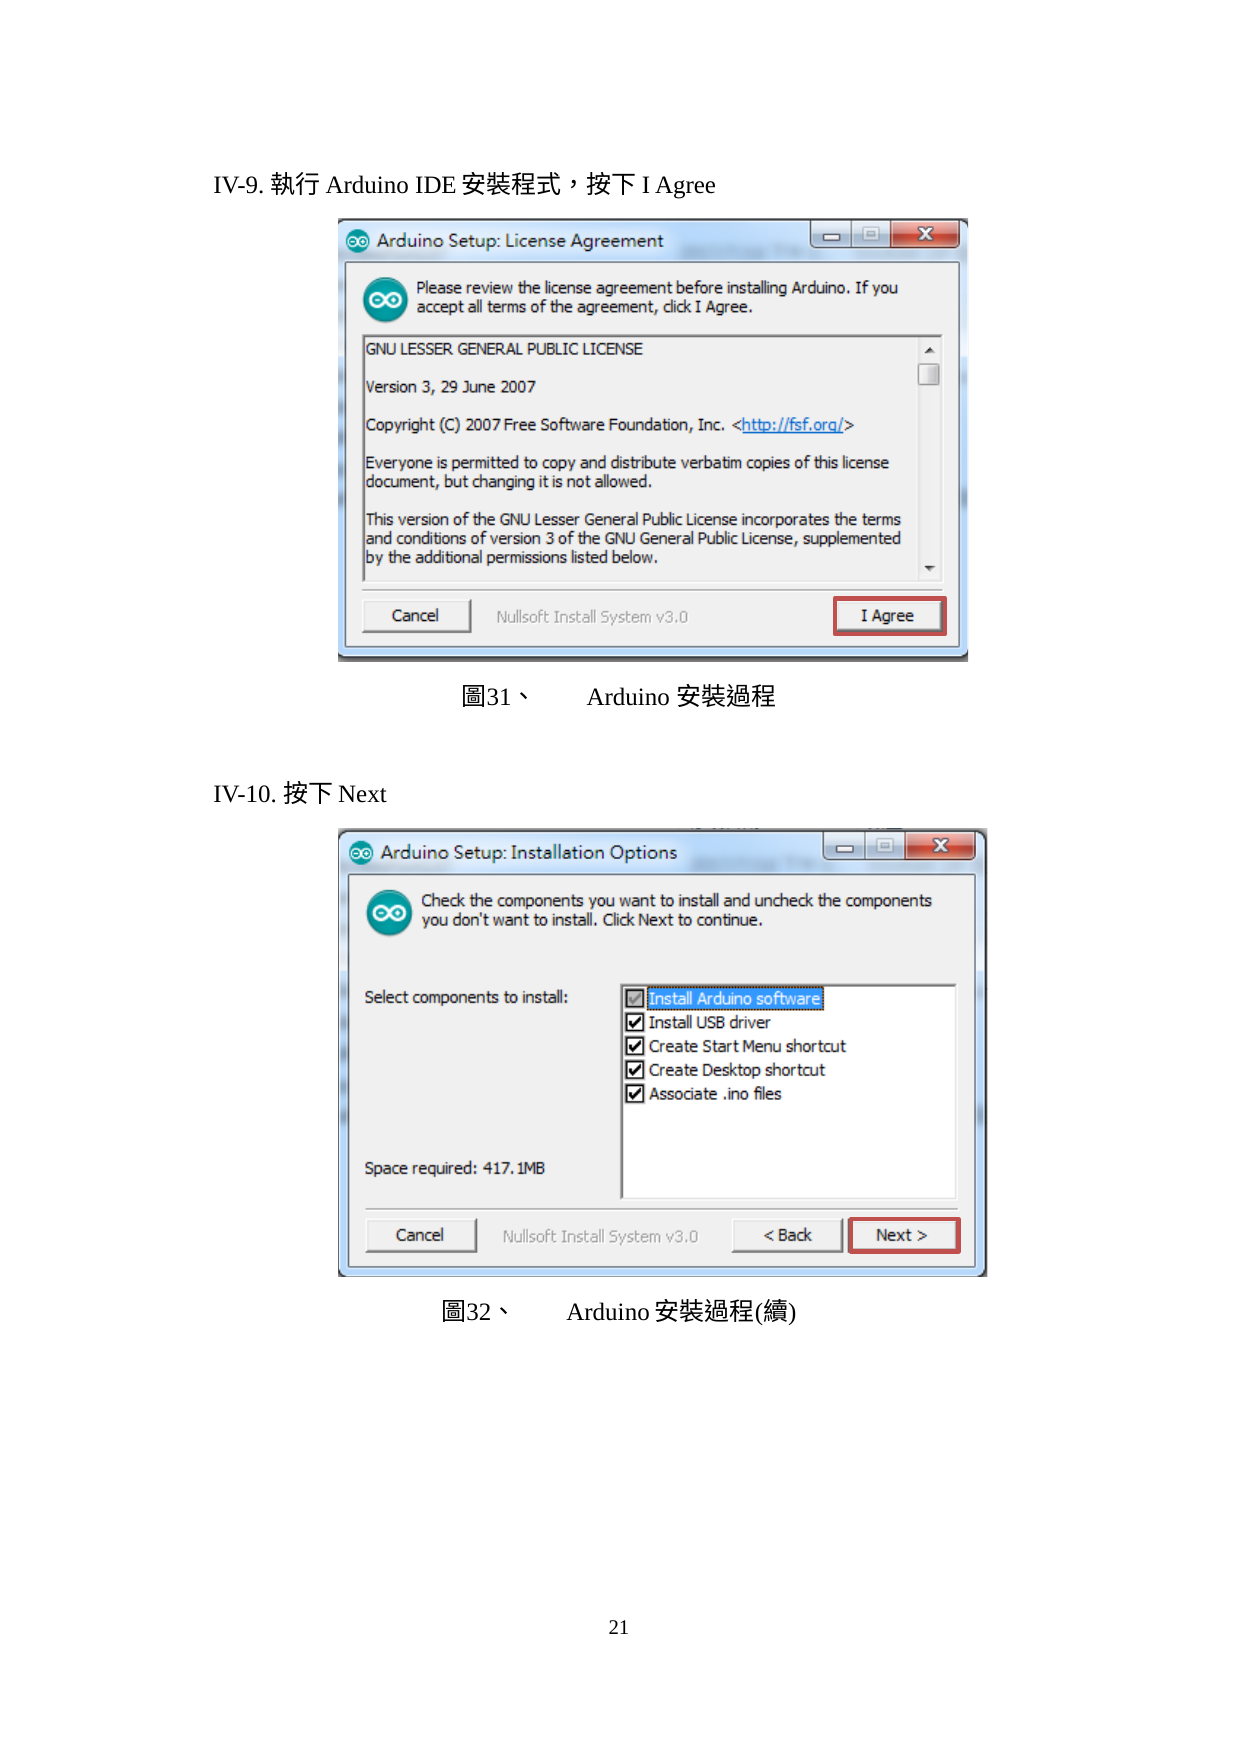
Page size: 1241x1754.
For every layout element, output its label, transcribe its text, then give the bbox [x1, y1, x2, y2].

text Arduino安裝過程(續) [194, 1291, 1044, 1327]
picture [338, 828, 988, 1277]
text Arduino 安裝過程 [194, 676, 1044, 712]
list IV-10. 按下Next [213, 774, 1044, 810]
picture [338, 218, 969, 662]
list IV-9. 執行Arduino IDE安裝程式，按下I Agree [213, 164, 1044, 201]
